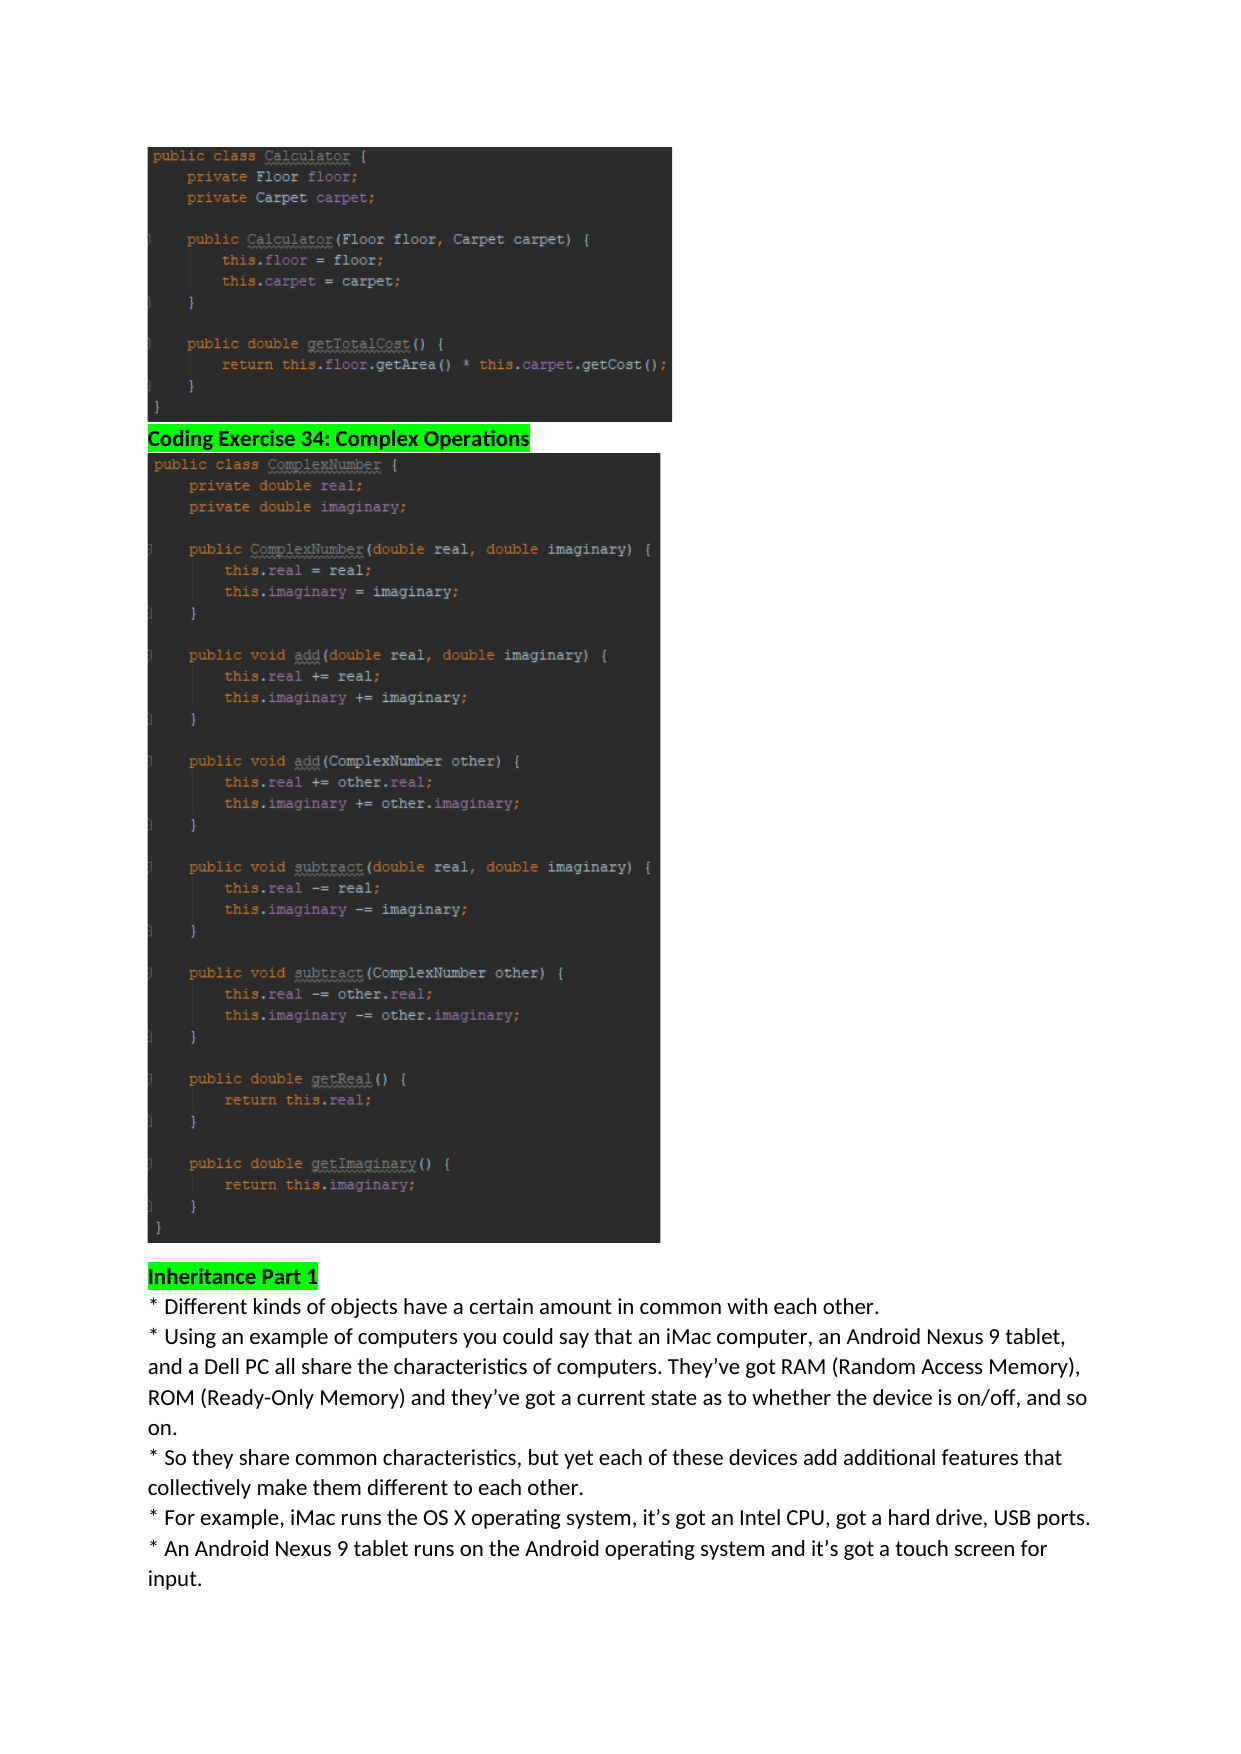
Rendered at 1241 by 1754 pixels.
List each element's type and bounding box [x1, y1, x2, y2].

text [148, 1262, 1093, 1592]
text [148, 148, 1093, 1243]
picture [147, 147, 673, 422]
picture [147, 453, 661, 1243]
